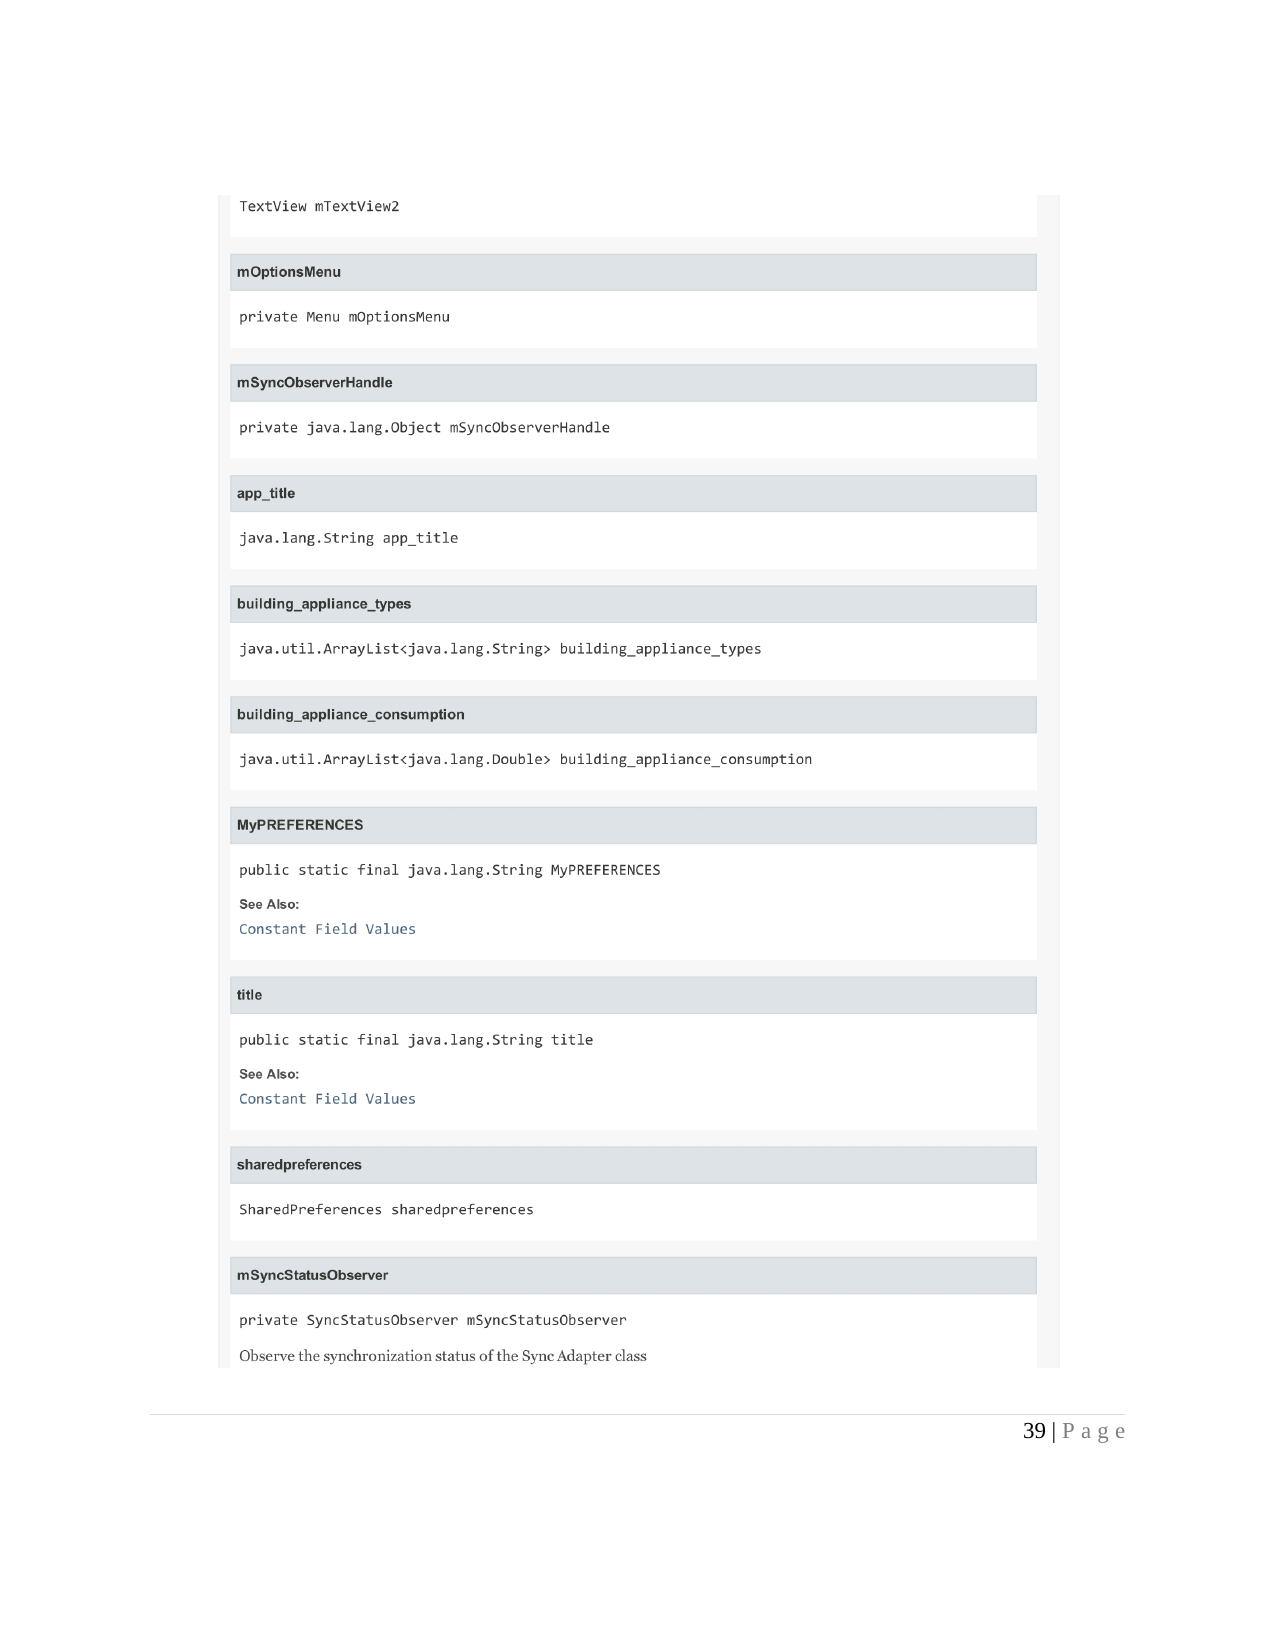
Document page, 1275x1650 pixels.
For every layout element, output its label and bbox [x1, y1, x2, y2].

picture [150, 150, 1125, 1412]
